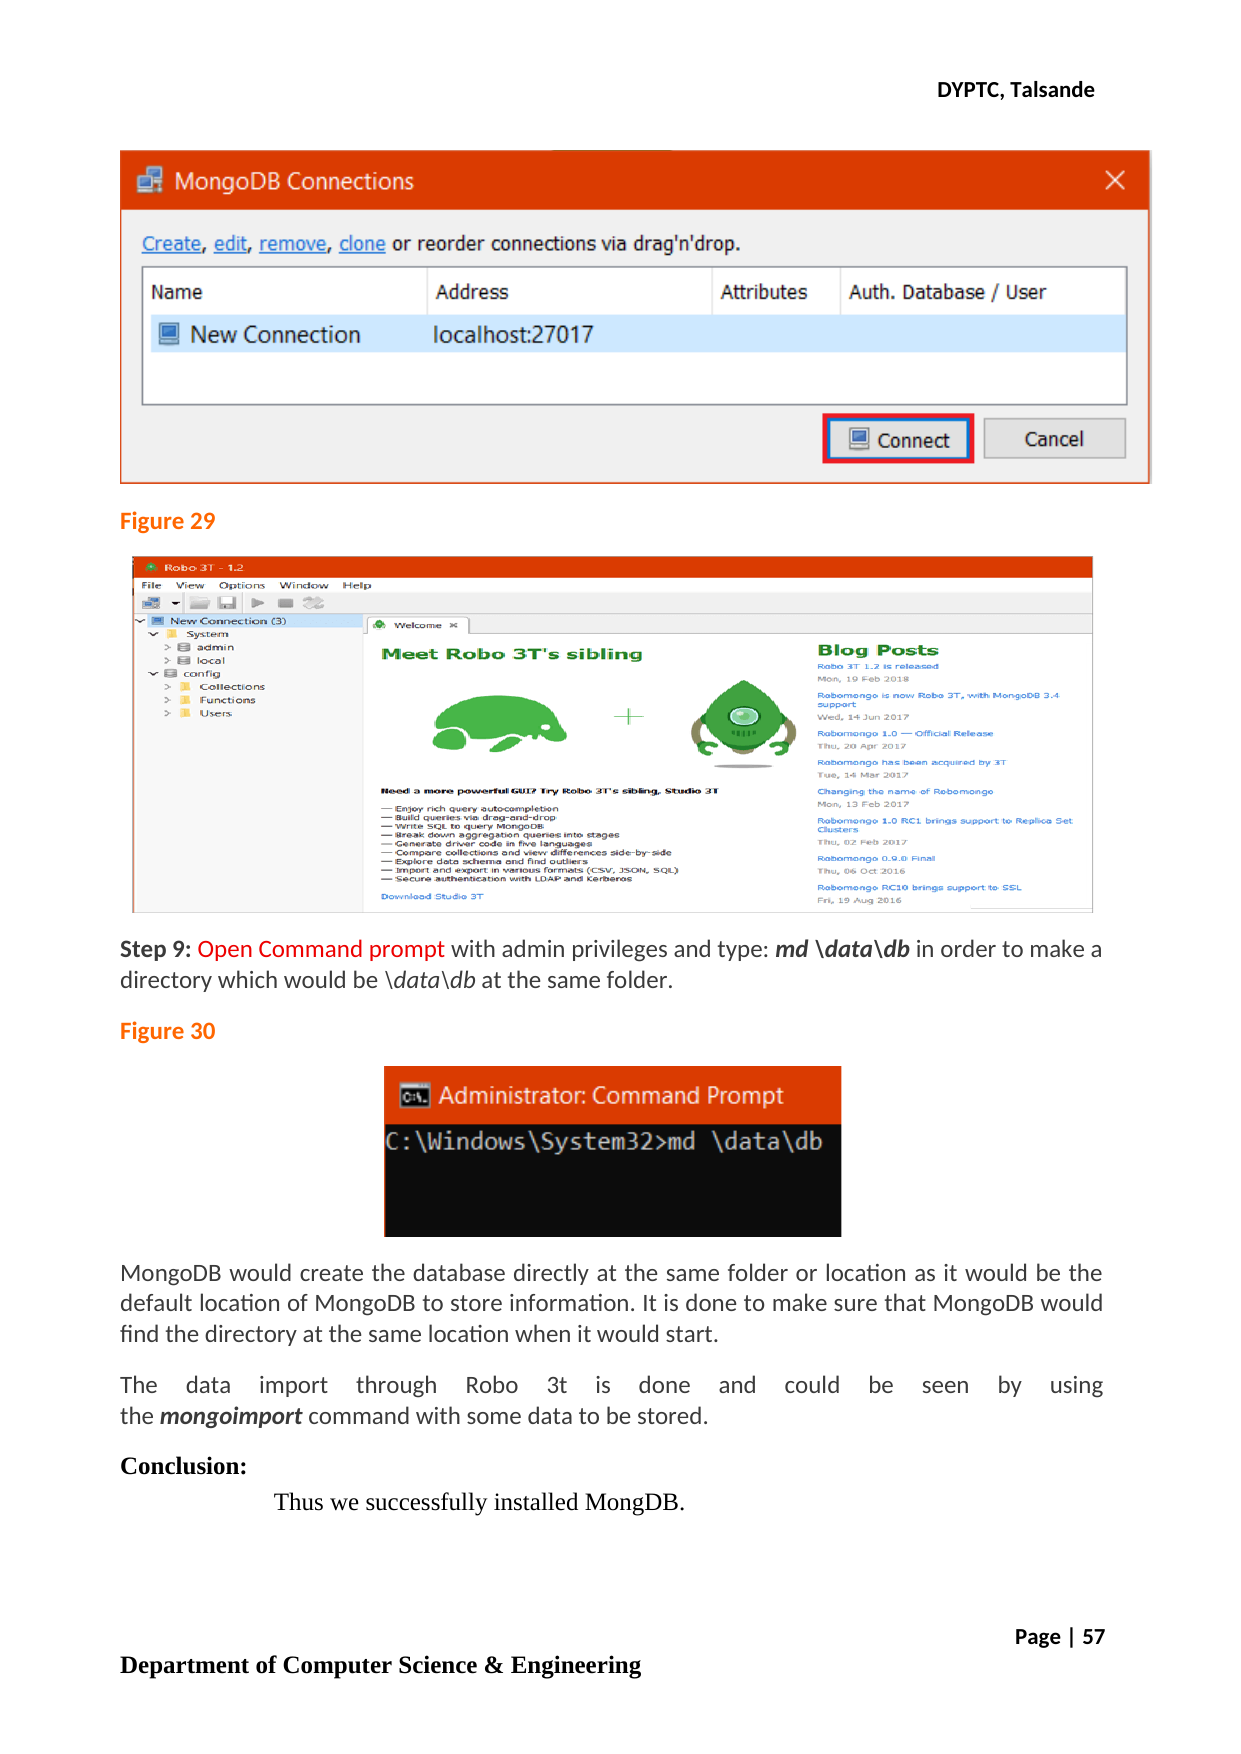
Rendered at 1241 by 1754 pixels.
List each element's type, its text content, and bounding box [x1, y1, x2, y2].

text Thus we successfully installed MongDB. [274, 1487, 1105, 1516]
text The data import through Robo 3t is done and could be seen by using the mongoimport command with some data to be stored. [120, 1369, 1105, 1430]
text Figure 30 [120, 1015, 1105, 1046]
text Step 9: Open Command prompt with admin privileges and type: md \data\db in order to make a directory which would be \data\db at the same folder. [120, 933, 1105, 994]
picture [120, 150, 1153, 484]
picture [384, 1066, 842, 1237]
text Conclusion: [120, 1451, 1055, 1480]
text Figure 29 [120, 505, 1105, 535]
picture [132, 556, 1094, 913]
text MongoDB would create the database directly at the same folder or location as it would be the default location of MongoDB to store information. It is done to make sure that MongoDB would find the directory at the same location when it would start. [120, 1257, 1105, 1348]
